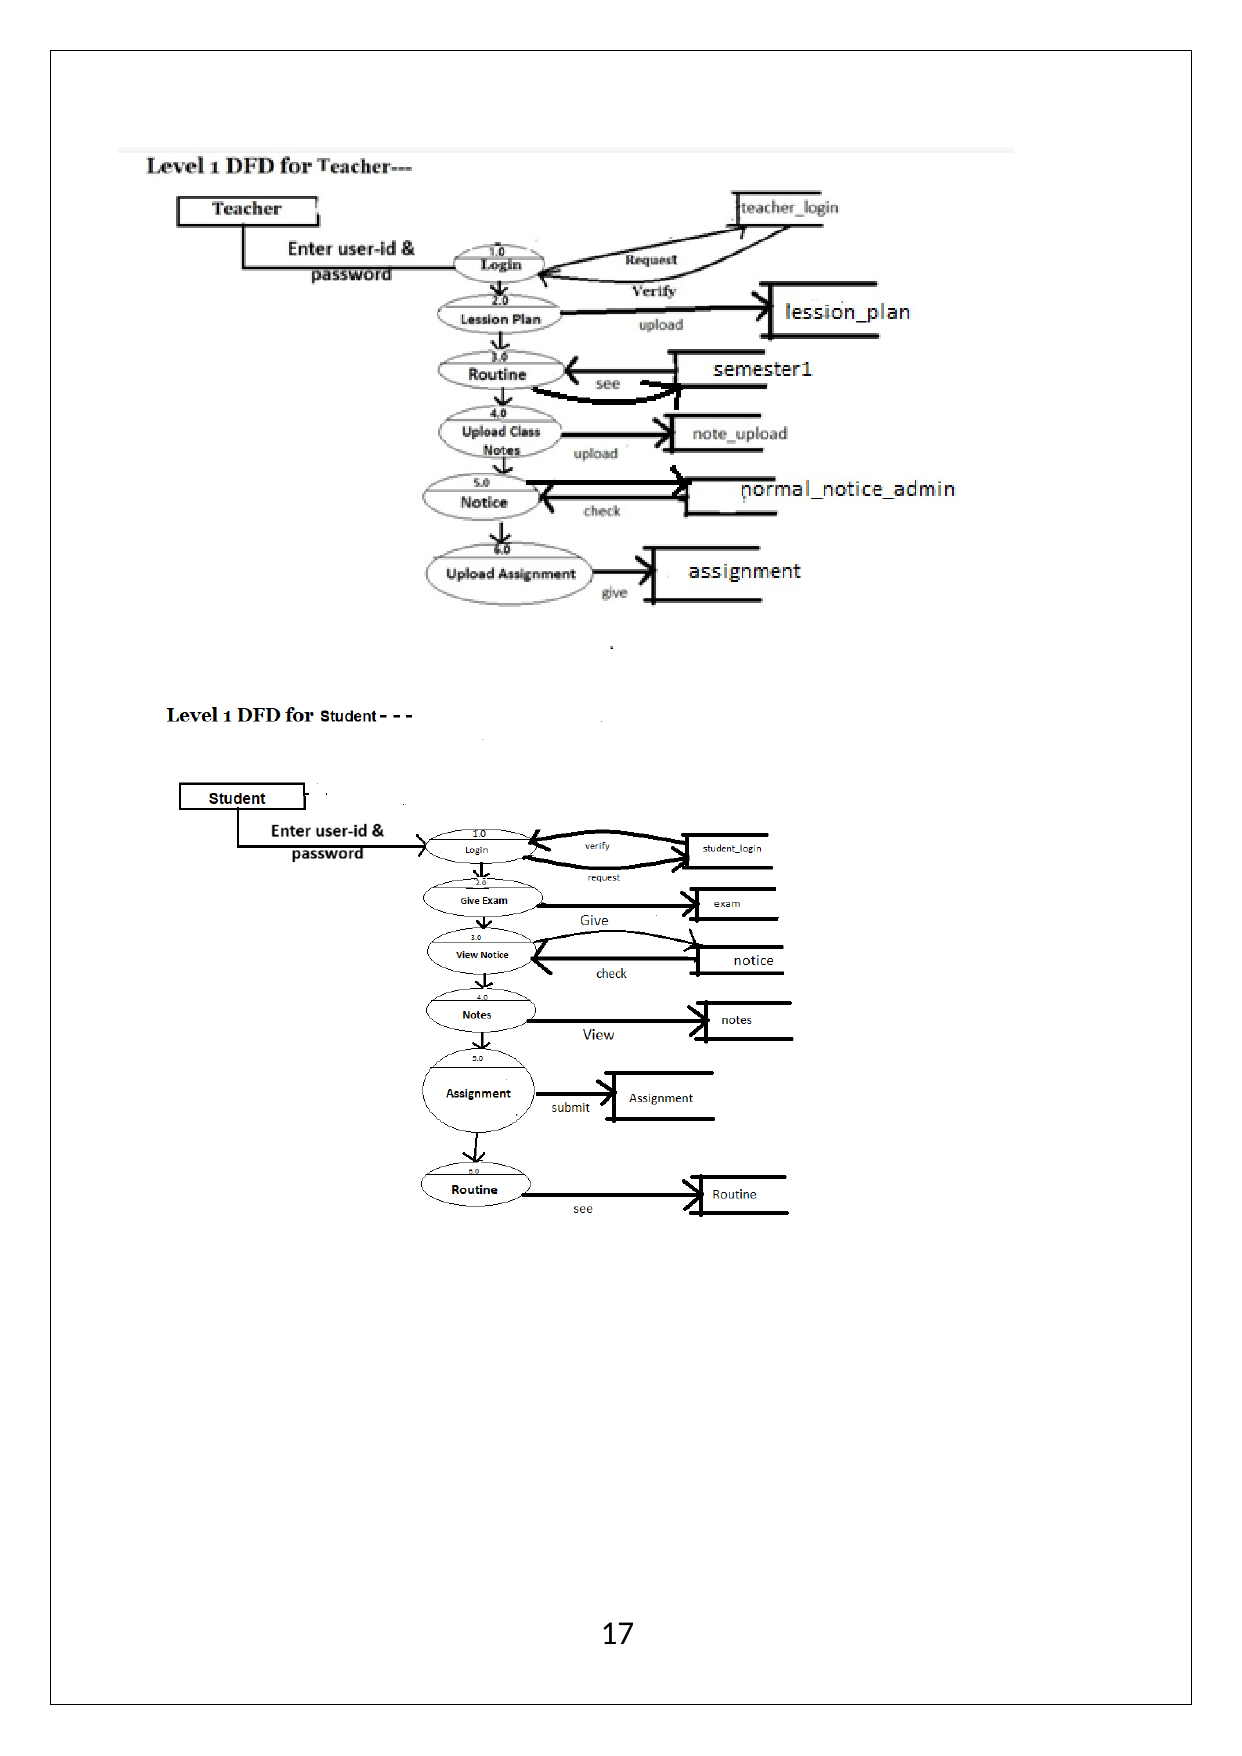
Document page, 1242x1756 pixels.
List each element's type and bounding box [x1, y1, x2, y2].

picture [166, 707, 794, 1217]
picture [117, 147, 1014, 649]
